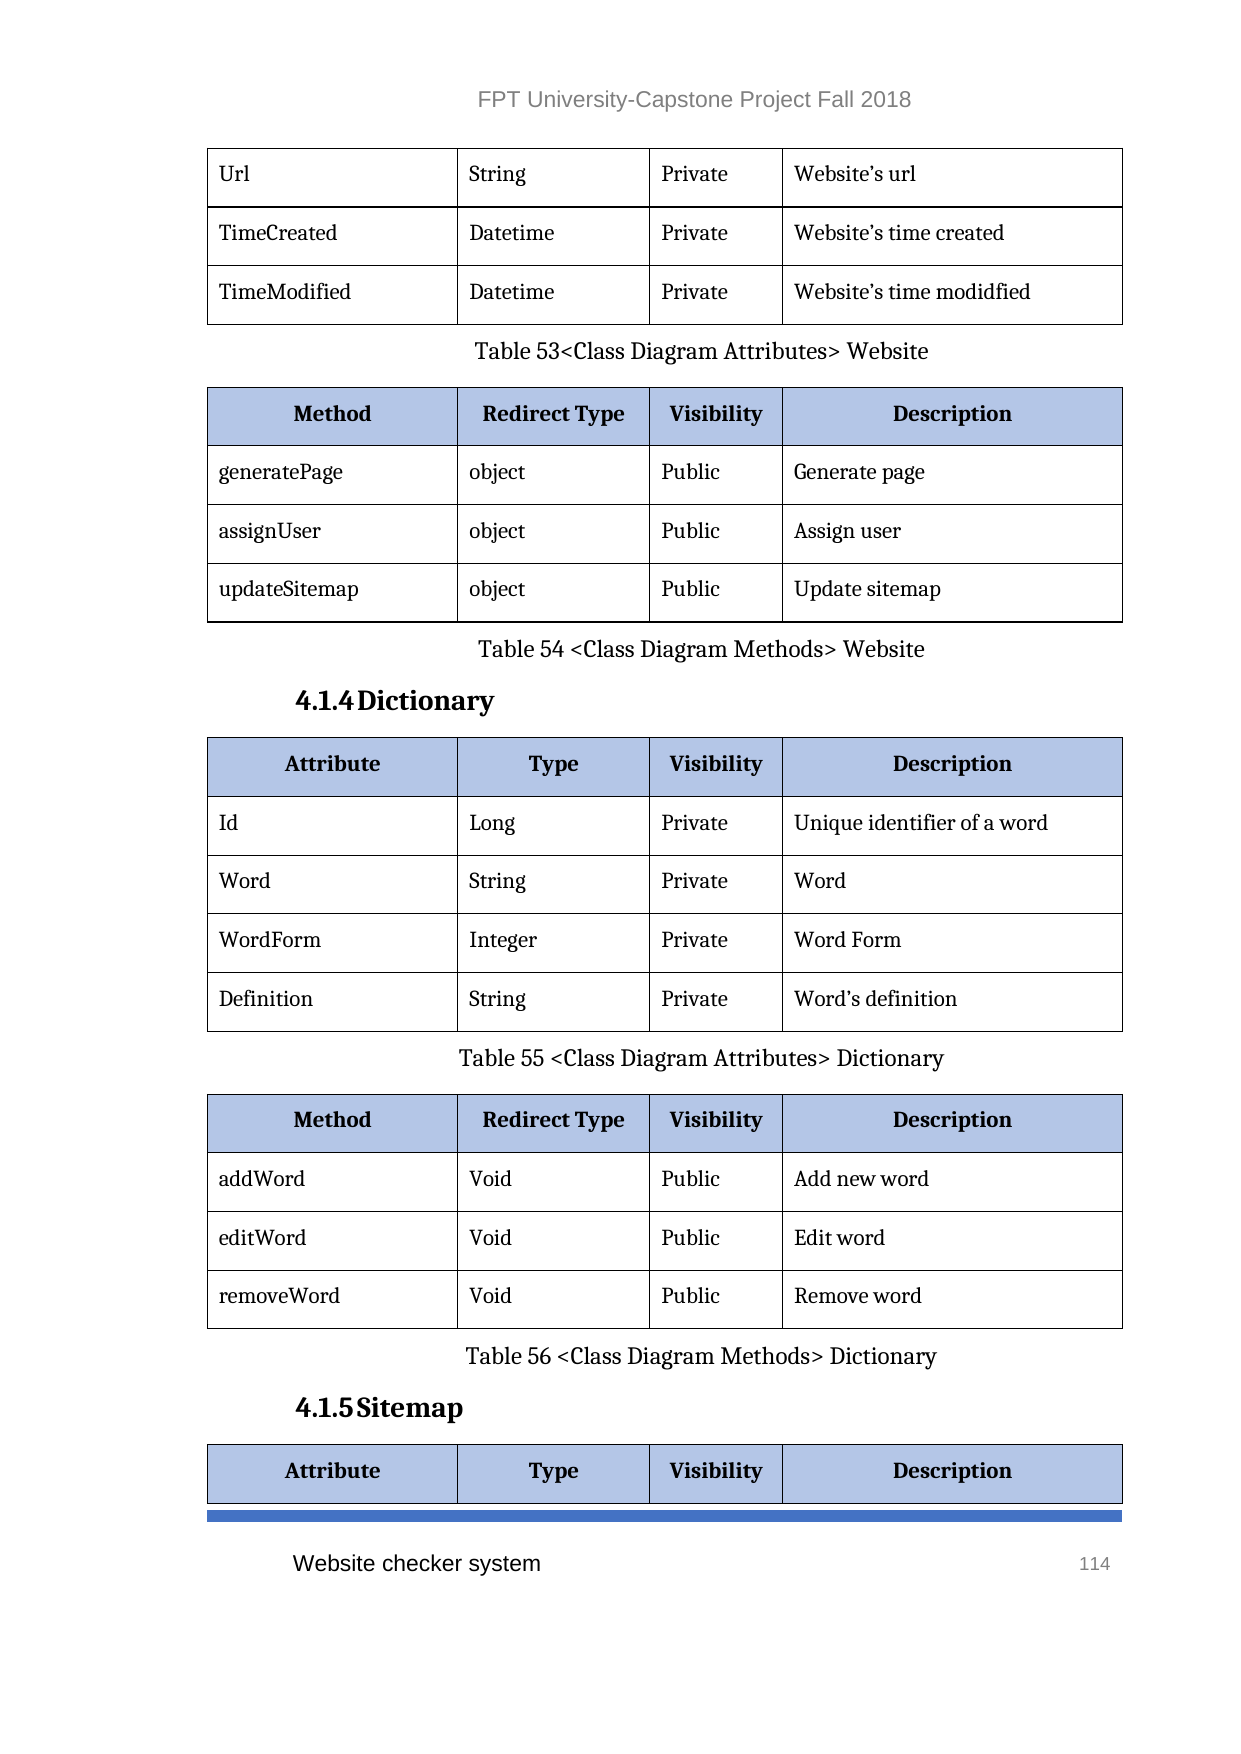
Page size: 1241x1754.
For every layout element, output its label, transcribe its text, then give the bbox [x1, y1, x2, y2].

table_cell String [458, 856, 649, 913]
table_cell Long [458, 797, 649, 854]
table_cell Datetime [458, 208, 649, 265]
table_cell updateSitemap [208, 564, 457, 621]
table_cell Void [458, 1153, 649, 1211]
table_cell Generate page [783, 446, 1122, 504]
text Table 55 <Class Diagram Attributes> Dictionary [207, 1044, 1122, 1073]
table_cell Url [208, 149, 457, 206]
table_cell Public [650, 1212, 782, 1269]
table_cell object [458, 505, 649, 563]
table_cell String [458, 149, 649, 206]
table_cell Website’s url [783, 149, 1122, 206]
table_cell Private [650, 797, 782, 854]
table_cell Private [650, 149, 782, 206]
table_cell Unique identifier of a word [783, 797, 1122, 854]
table_cell Public [650, 1271, 782, 1328]
table_cell Id [208, 797, 457, 854]
table_cell object [458, 564, 649, 621]
table_cell Private [650, 208, 782, 265]
table_header Description [783, 738, 1122, 796]
table_cell Public [650, 446, 782, 504]
table_header Type [458, 738, 649, 796]
text Table 53<Class Diagram Attributes> Website [207, 337, 1122, 366]
table_header Description [783, 388, 1122, 445]
table_cell Public [650, 564, 782, 621]
table_cell assignUser [208, 505, 457, 563]
table_cell Assign user [783, 505, 1122, 563]
table_cell Website’s time modidfied [783, 266, 1122, 324]
table_cell Private [650, 914, 782, 972]
table_cell Update sitemap [783, 564, 1122, 621]
table_cell Remove word [783, 1271, 1122, 1328]
table_cell TimeModified [208, 266, 457, 324]
table_header Redirect Type [458, 1095, 649, 1152]
table_cell Private [650, 856, 782, 913]
table_cell object [458, 446, 649, 504]
table_header Description [783, 1095, 1122, 1152]
table_header Visibility [650, 1445, 782, 1503]
table_header Visibility [650, 738, 782, 796]
table_cell Private [650, 973, 782, 1031]
table_cell generatePage [208, 446, 457, 504]
table_cell Public [650, 1153, 782, 1211]
table_cell addWord [208, 1153, 457, 1211]
table_header Redirect Type [458, 388, 649, 445]
table_header Description [783, 1445, 1122, 1503]
table_cell Word Form [783, 914, 1122, 972]
table_header Attribute [208, 738, 457, 796]
table_header Method [208, 388, 457, 445]
table_header Visibility [650, 388, 782, 445]
table_header Method [208, 1095, 457, 1152]
table_cell Website’s time created [783, 208, 1122, 265]
table_cell Add new word [783, 1153, 1122, 1211]
table_cell TimeCreated [208, 208, 457, 265]
text Table 56 <Class Diagram Methods> Dictionary [207, 1342, 1122, 1371]
table_cell WordForm [208, 914, 457, 972]
table_header Visibility [650, 1095, 782, 1152]
table_cell Private [650, 266, 782, 324]
table_cell Void [458, 1212, 649, 1269]
list Sitemap [295, 1391, 1122, 1425]
table_cell Word [783, 856, 1122, 913]
table_cell Word [208, 856, 457, 913]
table_cell Word’s definition [783, 973, 1122, 1031]
table_cell Definition [208, 973, 457, 1031]
table_header Attribute [208, 1445, 457, 1503]
table_cell removeWord [208, 1271, 457, 1328]
table_cell Datetime [458, 266, 649, 324]
table_cell String [458, 973, 649, 1031]
table_header Type [458, 1445, 649, 1503]
table_cell Void [458, 1271, 649, 1328]
table_cell Edit word [783, 1212, 1122, 1269]
text Table 54 <Class Diagram Methods> Website [207, 635, 1122, 664]
table_cell Integer [458, 914, 649, 972]
list Dictionary [295, 684, 1122, 718]
table_cell Public [650, 505, 782, 563]
table_cell editWord [208, 1212, 457, 1269]
